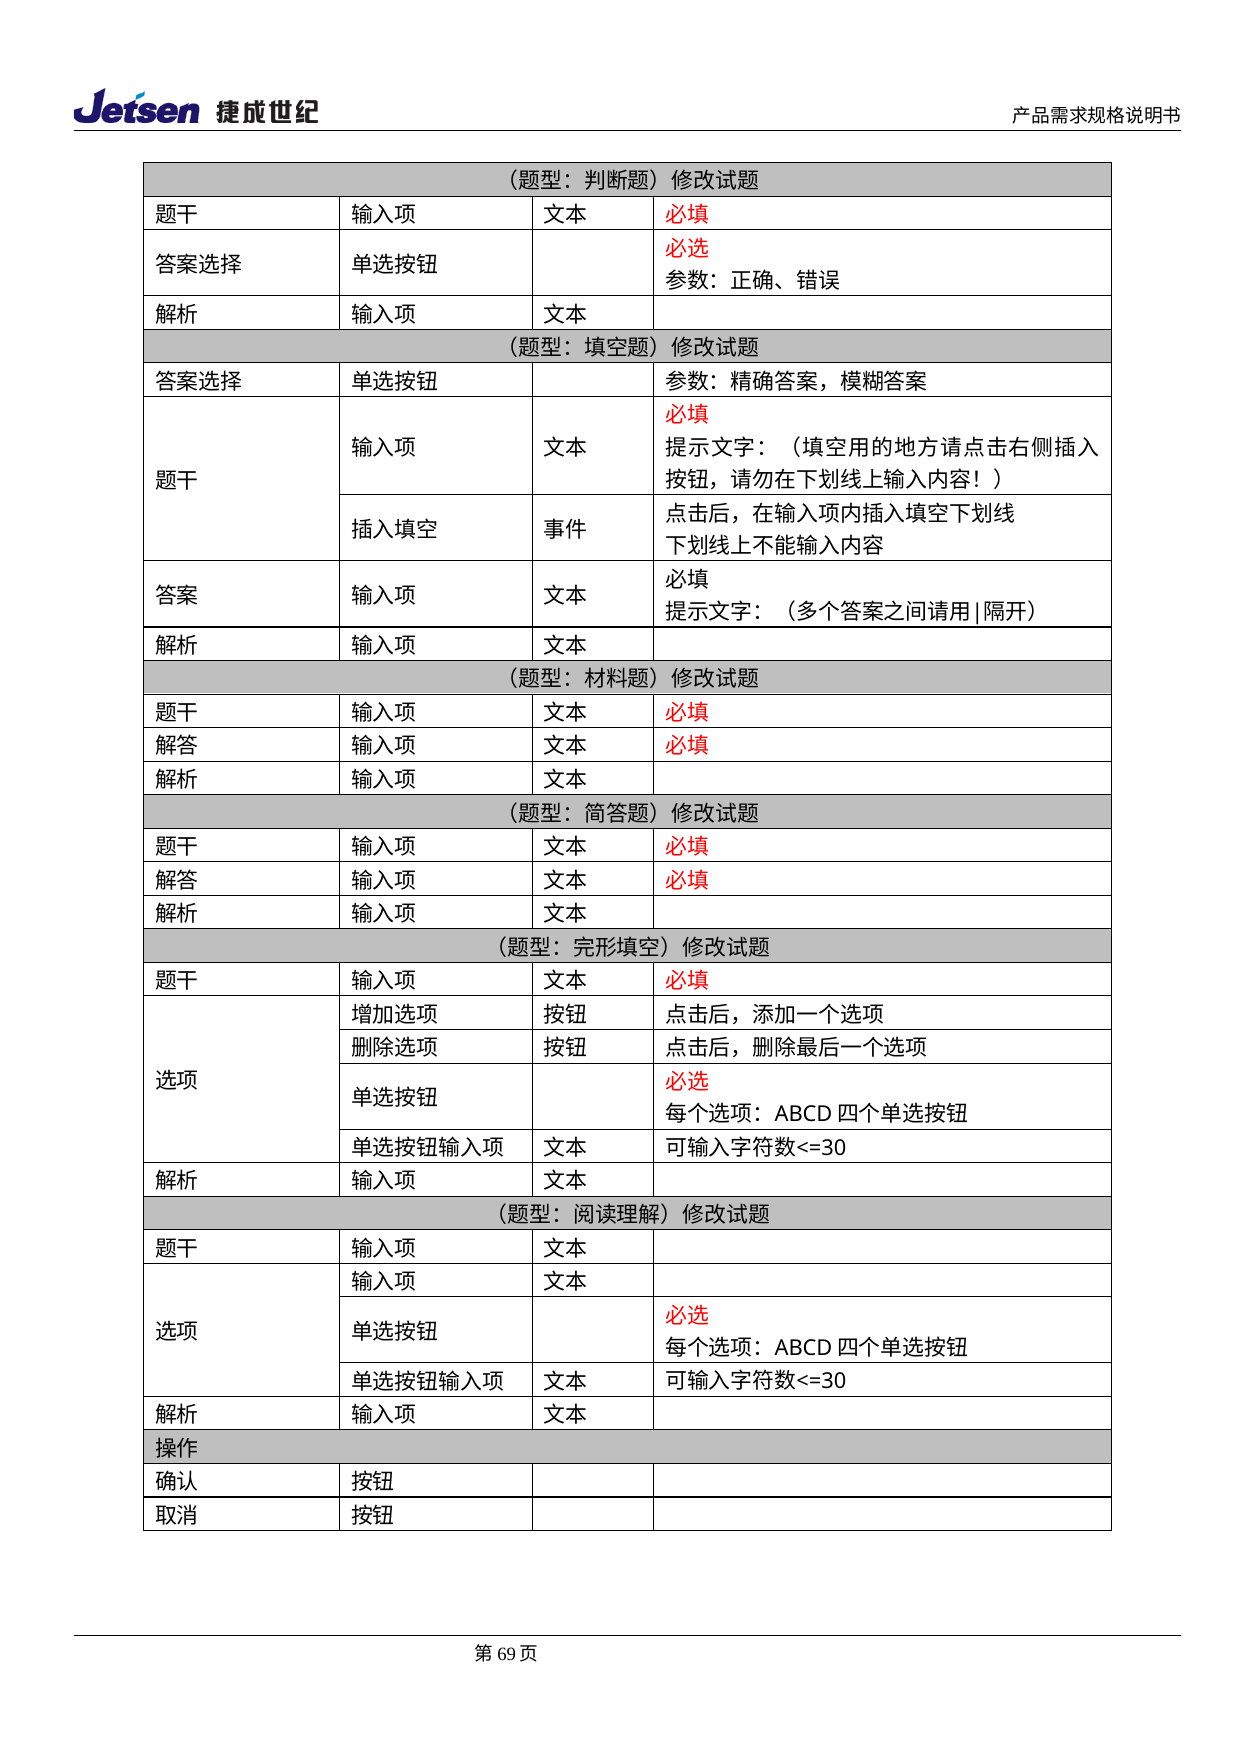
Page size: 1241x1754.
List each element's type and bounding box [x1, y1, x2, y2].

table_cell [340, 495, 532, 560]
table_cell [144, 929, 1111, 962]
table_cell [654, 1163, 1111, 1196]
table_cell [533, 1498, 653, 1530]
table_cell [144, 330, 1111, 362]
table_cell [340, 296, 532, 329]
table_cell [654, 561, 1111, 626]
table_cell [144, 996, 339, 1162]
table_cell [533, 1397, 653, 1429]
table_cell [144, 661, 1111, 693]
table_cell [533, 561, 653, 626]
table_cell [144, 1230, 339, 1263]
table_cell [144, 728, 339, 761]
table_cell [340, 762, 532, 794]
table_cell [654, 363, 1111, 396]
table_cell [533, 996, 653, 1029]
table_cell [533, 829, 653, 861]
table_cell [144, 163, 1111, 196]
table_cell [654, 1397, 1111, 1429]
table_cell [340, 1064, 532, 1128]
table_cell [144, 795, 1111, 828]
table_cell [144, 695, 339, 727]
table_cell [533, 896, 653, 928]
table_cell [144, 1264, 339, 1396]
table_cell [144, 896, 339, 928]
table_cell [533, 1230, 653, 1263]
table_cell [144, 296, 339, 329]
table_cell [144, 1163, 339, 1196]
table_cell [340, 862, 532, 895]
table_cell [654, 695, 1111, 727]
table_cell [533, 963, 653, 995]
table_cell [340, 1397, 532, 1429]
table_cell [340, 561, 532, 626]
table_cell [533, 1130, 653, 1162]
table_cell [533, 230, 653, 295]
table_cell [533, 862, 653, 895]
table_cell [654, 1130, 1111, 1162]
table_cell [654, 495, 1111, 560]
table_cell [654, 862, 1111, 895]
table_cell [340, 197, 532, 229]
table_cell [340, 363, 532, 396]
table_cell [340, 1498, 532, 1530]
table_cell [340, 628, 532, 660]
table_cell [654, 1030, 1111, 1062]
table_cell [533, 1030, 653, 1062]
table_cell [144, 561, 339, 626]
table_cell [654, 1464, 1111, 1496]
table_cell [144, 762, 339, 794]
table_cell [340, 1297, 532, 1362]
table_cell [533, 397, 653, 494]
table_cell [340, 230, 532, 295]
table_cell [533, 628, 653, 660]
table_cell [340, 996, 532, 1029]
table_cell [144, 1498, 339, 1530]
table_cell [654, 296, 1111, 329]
picture [73, 88, 318, 123]
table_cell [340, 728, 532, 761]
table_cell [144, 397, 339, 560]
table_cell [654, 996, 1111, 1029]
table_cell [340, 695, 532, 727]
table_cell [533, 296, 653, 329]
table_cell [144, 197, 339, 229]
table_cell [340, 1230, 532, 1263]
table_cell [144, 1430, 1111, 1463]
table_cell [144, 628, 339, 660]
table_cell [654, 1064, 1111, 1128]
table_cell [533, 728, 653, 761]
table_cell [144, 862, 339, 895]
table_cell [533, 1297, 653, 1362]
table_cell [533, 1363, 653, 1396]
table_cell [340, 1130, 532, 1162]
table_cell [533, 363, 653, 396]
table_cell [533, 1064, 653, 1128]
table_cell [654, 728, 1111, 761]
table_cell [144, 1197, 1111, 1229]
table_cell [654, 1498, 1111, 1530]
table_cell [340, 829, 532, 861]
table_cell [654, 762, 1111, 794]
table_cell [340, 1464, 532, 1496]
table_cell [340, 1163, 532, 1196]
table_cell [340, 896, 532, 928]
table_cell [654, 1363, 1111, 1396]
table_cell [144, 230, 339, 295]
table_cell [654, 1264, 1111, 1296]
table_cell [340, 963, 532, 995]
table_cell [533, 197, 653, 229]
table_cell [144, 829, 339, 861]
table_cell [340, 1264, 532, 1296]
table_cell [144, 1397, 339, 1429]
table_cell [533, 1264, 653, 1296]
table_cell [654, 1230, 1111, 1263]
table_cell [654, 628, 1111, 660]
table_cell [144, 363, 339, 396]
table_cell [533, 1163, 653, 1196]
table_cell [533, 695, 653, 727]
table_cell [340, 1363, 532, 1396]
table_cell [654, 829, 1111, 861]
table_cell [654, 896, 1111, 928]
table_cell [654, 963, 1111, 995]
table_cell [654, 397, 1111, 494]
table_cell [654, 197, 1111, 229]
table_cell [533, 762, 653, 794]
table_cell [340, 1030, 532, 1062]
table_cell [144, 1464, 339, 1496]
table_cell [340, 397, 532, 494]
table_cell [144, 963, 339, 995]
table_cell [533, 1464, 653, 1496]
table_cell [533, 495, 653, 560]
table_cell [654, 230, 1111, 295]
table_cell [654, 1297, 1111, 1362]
